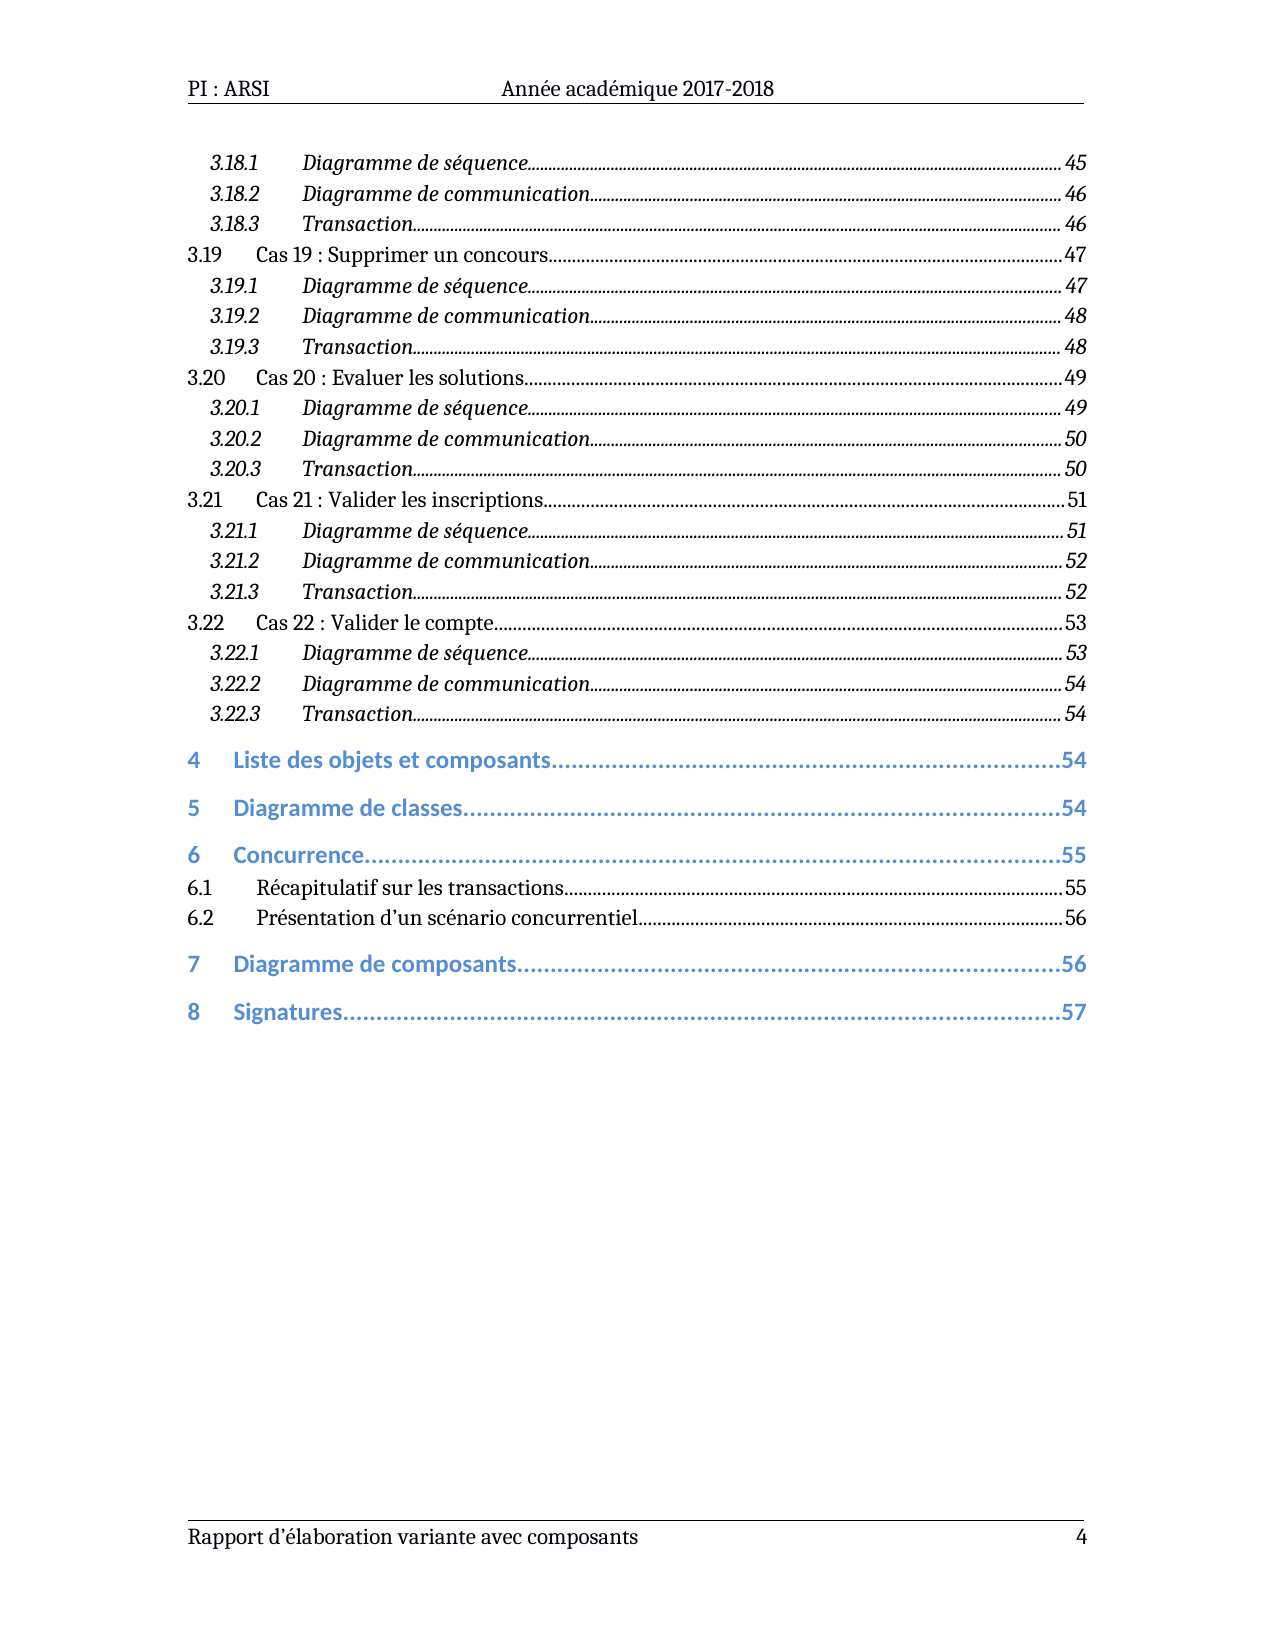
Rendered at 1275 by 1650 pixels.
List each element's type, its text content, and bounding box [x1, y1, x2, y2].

text 3.20.2 Diagramme de communication 50 [210, 426, 1087, 452]
text 3.20 Cas 20 : Evaluer les solutions 49 [187, 364, 1087, 391]
text 3.18.1 Diagramme de séquence 45 [210, 150, 1087, 176]
text 3.18.2 Diagramme de communication 46 [210, 181, 1087, 207]
text 3.20.3 Transaction 50 [210, 456, 1087, 483]
text 6.2 Présentation d’un scénario concurrentiel 56 [187, 905, 1087, 931]
text 3.19.2 Diagramme de communication 48 [210, 303, 1087, 329]
text 3.21.1 Diagramme de séquence 51 [210, 517, 1087, 544]
text 3.22.1 Diagramme de séquence 53 [210, 640, 1087, 666]
text 3.22 Cas 22 : Valider le compte 53 [187, 609, 1087, 636]
text 4 Liste des objets et composants 54 [187, 744, 1087, 775]
text 3.18.3 Transaction 46 [210, 211, 1087, 238]
text 3.22.3 Transaction 54 [210, 701, 1087, 728]
text 3.19 Cas 19 : Supprimer un concours 47 [187, 242, 1087, 268]
text 7 Diagramme de composants 56 [187, 948, 1087, 979]
text 3.19.3 Transaction 48 [210, 334, 1087, 360]
text 5 Diagramme de classes 54 [187, 792, 1087, 822]
text 3.20.1 Diagramme de séquence 49 [210, 395, 1087, 421]
text 3.21.2 Diagramme de communication 52 [210, 548, 1087, 574]
text 3.22.2 Diagramme de communication 54 [210, 671, 1087, 697]
text 3.21.3 Transaction 52 [210, 579, 1087, 605]
text 3.19.1 Diagramme de séquence 47 [210, 272, 1087, 299]
text 3.21 Cas 21 : Valider les inscriptions 51 [187, 487, 1087, 513]
text 6.1 Récapitulatif sur les transactions 55 [187, 874, 1087, 901]
text 6 Concurrence 55 [187, 839, 1087, 870]
text 8 Signatures 57 [187, 996, 1087, 1026]
